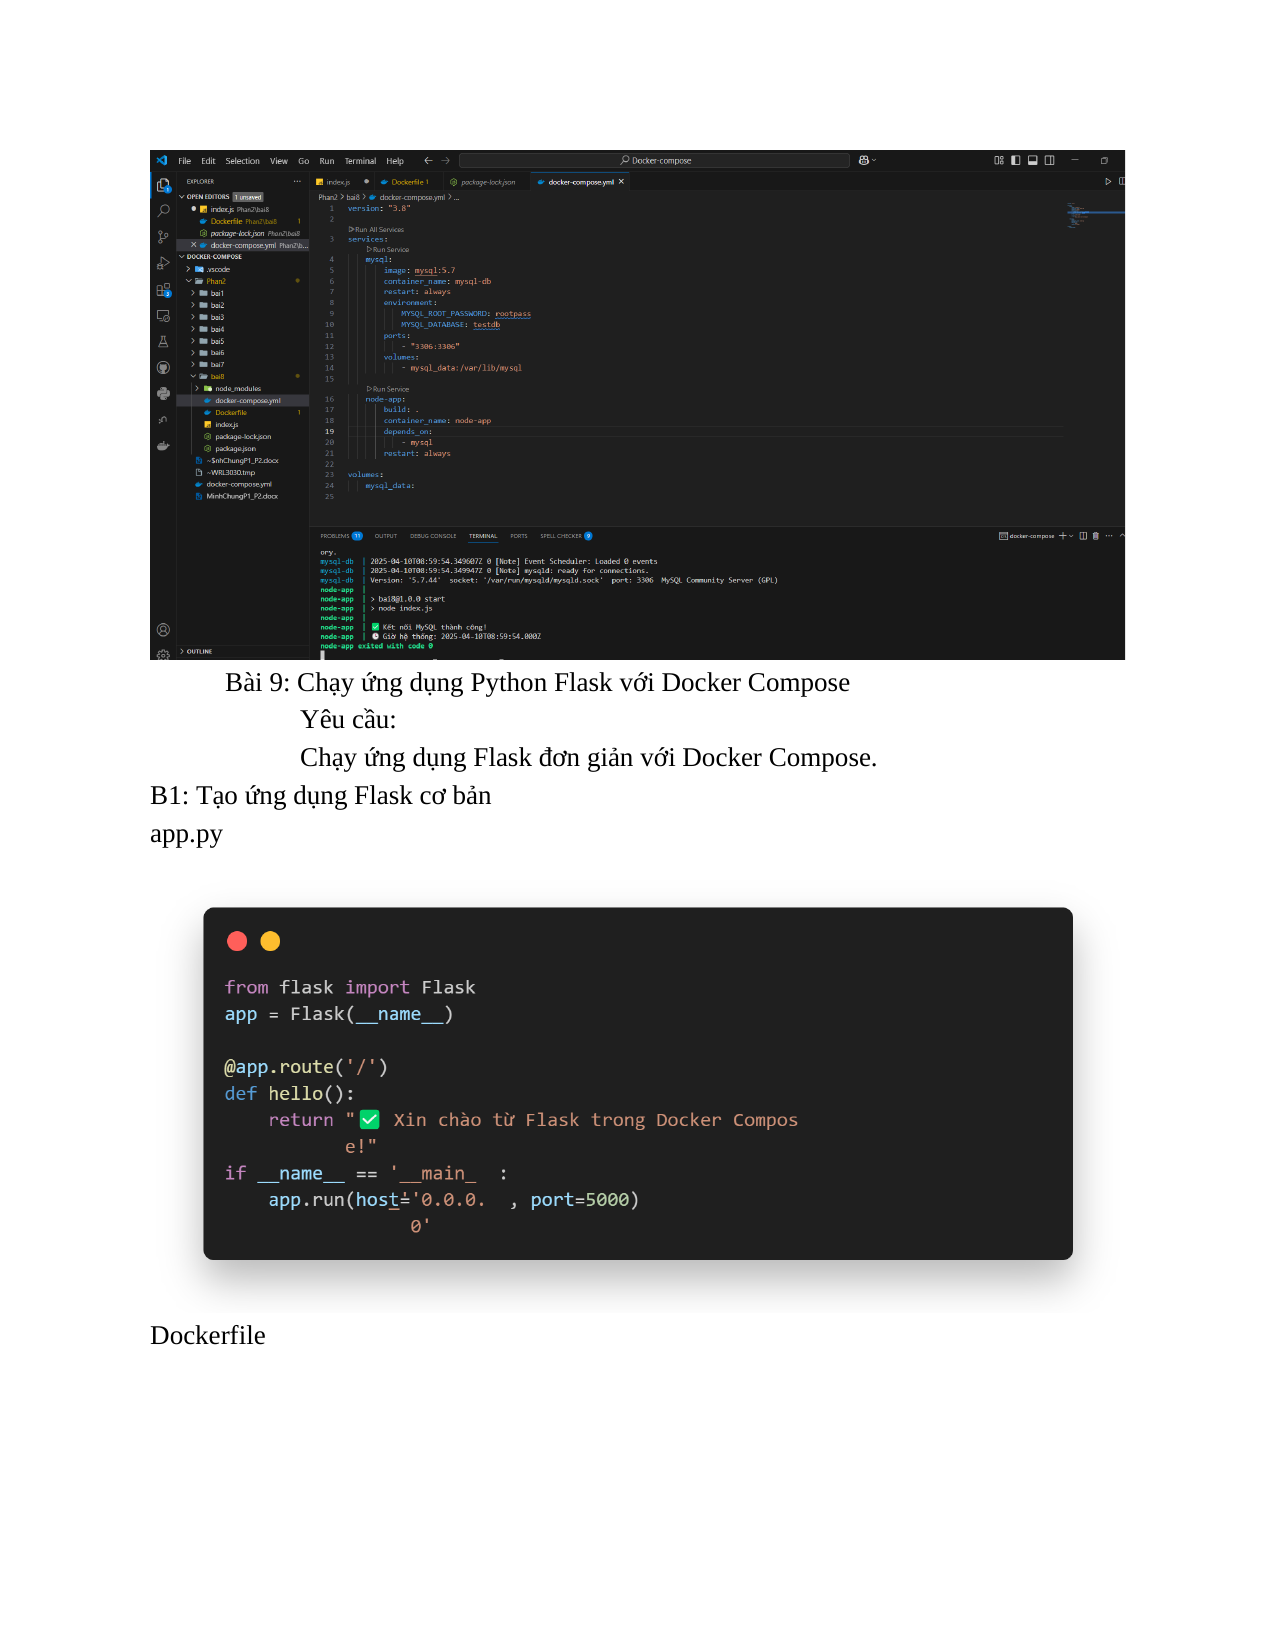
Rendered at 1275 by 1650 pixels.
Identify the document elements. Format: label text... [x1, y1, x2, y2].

text Dockerfile [150, 1319, 1125, 1351]
picture [150, 150, 1125, 660]
text Chạy ứng dụng Flask đơn giản với Docker Compose. [150, 741, 1125, 772]
text app.py [150, 817, 1125, 848]
text Yêu cầu: [150, 704, 1125, 735]
text Bài 9: Chạy ứng dụng Python Flask với Docker Compose [150, 666, 1125, 697]
text B1: Tạo ứng dụng Flask cơ bản [150, 779, 1125, 810]
picture [150, 854, 1125, 1313]
